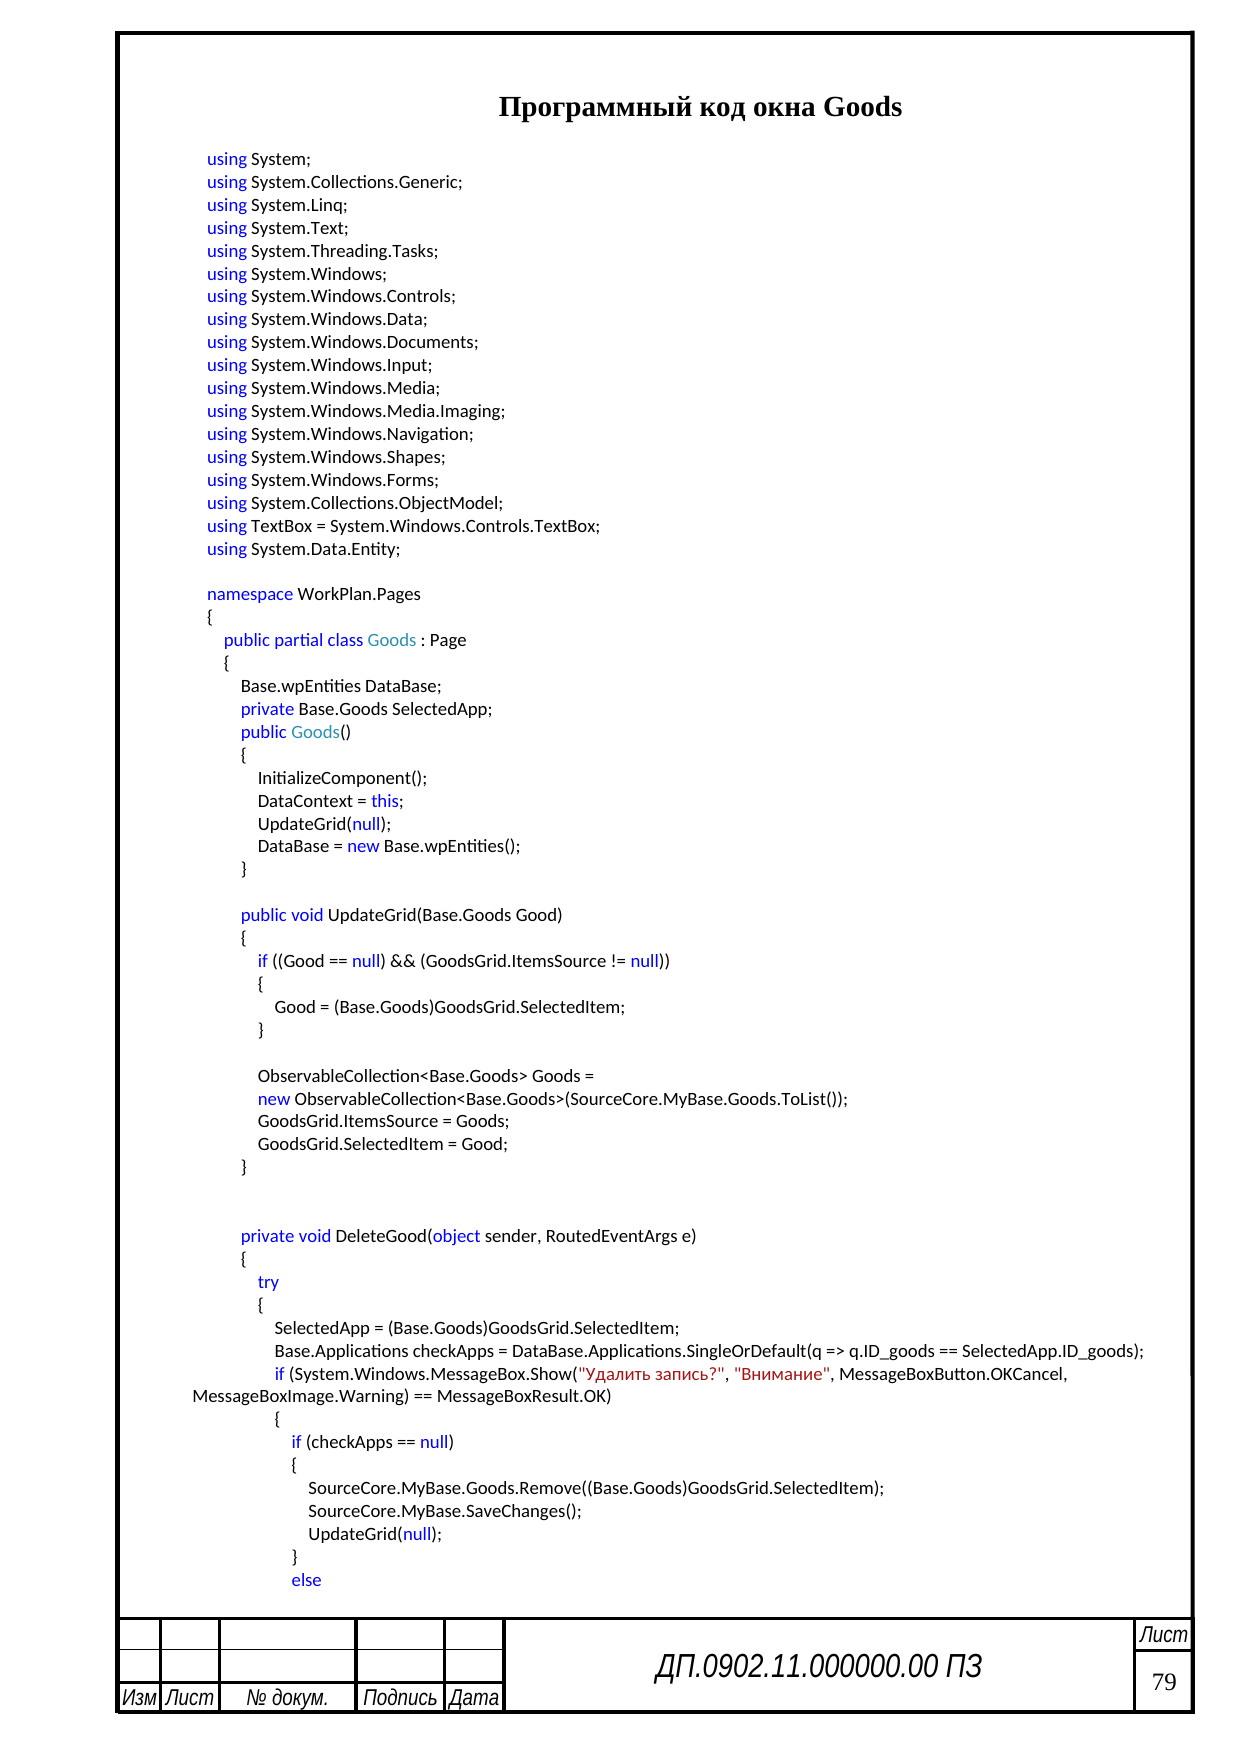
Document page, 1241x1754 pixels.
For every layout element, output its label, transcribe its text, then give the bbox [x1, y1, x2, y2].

text } [118, 1545, 1194, 1568]
text { [118, 606, 1194, 628]
text using System.Windows.Documents; [118, 331, 1194, 353]
text using System; [118, 147, 1194, 170]
text using System.Text; [118, 216, 1194, 239]
text } [118, 858, 1194, 881]
text DataBase = new Base.wpEntities(); [118, 835, 1194, 858]
text using System.Threading.Tasks; [118, 239, 1194, 262]
text try [118, 1270, 1194, 1293]
text if (System.Windows.MessageBox.Show("Удалить запись?", "Внимание", MessageBoxButton.OKCancel, MessageBoxImage.Warning) == MessageBoxResult.OK) [192, 1362, 1194, 1408]
text using TextBox = System.Windows.Controls.TextBox; [118, 514, 1194, 537]
text DataContext = this; [118, 789, 1194, 812]
text else [118, 1568, 1194, 1591]
text Good = (Base.Goods)GoodsGrid.SelectedItem; [118, 995, 1194, 1018]
text GoodsGrid.ItemsSource = Goods; [118, 1110, 1194, 1133]
text } [118, 1018, 1194, 1041]
text using System.Windows.Forms; [118, 468, 1194, 491]
text using System.Windows.Data; [118, 308, 1194, 331]
text { [118, 972, 1194, 995]
text { [118, 1247, 1194, 1270]
text if (checkApps == null) [118, 1431, 1194, 1453]
text private void DeleteGood(object sender, RoutedEventArgs e) [118, 1224, 1194, 1247]
text SourceCore.MyBase.SaveChanges(); [118, 1499, 1194, 1522]
text using System.Collections.ObjectModel; [118, 491, 1194, 514]
text SelectedApp = (Base.Goods)GoodsGrid.SelectedItem; [118, 1316, 1194, 1339]
text { [118, 1293, 1194, 1316]
text GoodsGrid.SelectedItem = Good; [118, 1133, 1194, 1156]
text UpdateGrid(null); [118, 1522, 1194, 1545]
text InitializeComponent(); [118, 766, 1194, 789]
text Base.wpEntities DataBase; [118, 674, 1194, 697]
text private Base.Goods SelectedApp; [118, 697, 1194, 720]
text using System.Linq; [118, 193, 1194, 216]
text { [118, 651, 1194, 674]
text public void UpdateGrid(Base.Goods Good) [118, 903, 1194, 926]
text UpdateGrid(null); [118, 812, 1194, 835]
text SourceCore.MyBase.Goods.Remove((Base.Goods)GoodsGrid.SelectedItem); [118, 1476, 1194, 1499]
text using System.Windows.Controls; [118, 285, 1194, 308]
text using System.Data.Entity; [118, 537, 1194, 560]
text ObservableCollection<Base.Goods> Goods = [118, 1064, 1194, 1087]
text { [118, 1408, 1194, 1431]
text { [118, 926, 1194, 949]
text using System.Collections.Generic; [118, 170, 1194, 193]
text { [118, 743, 1194, 766]
text using System.Windows.Navigation; [118, 422, 1194, 445]
text Программный код окна Goods [236, 89, 1164, 122]
text using System.Windows.Media; [118, 376, 1194, 399]
text public Goods() [118, 720, 1194, 743]
text using System.Windows.Input; [118, 353, 1194, 376]
text { [118, 1453, 1194, 1476]
text using System.Windows.Media.Imaging; [118, 399, 1194, 422]
text Base.Applications checkApps = DataBase.Applications.SingleOrDefault(q => q.ID_goods == SelectedApp.ID_goods); [118, 1339, 1194, 1362]
text if ((Good == null) && (GoodsGrid.ItemsSource != null)) [118, 949, 1194, 972]
text } [118, 1156, 1194, 1178]
text new ObservableCollection<Base.Goods>(SourceCore.MyBase.Goods.ToList()); [118, 1087, 1194, 1110]
text using System.Windows.Shapes; [118, 445, 1194, 468]
text using System.Windows; [118, 262, 1194, 285]
text public partial class Goods : Page [118, 628, 1194, 651]
text namespace WorkPlan.Pages [118, 583, 1194, 606]
